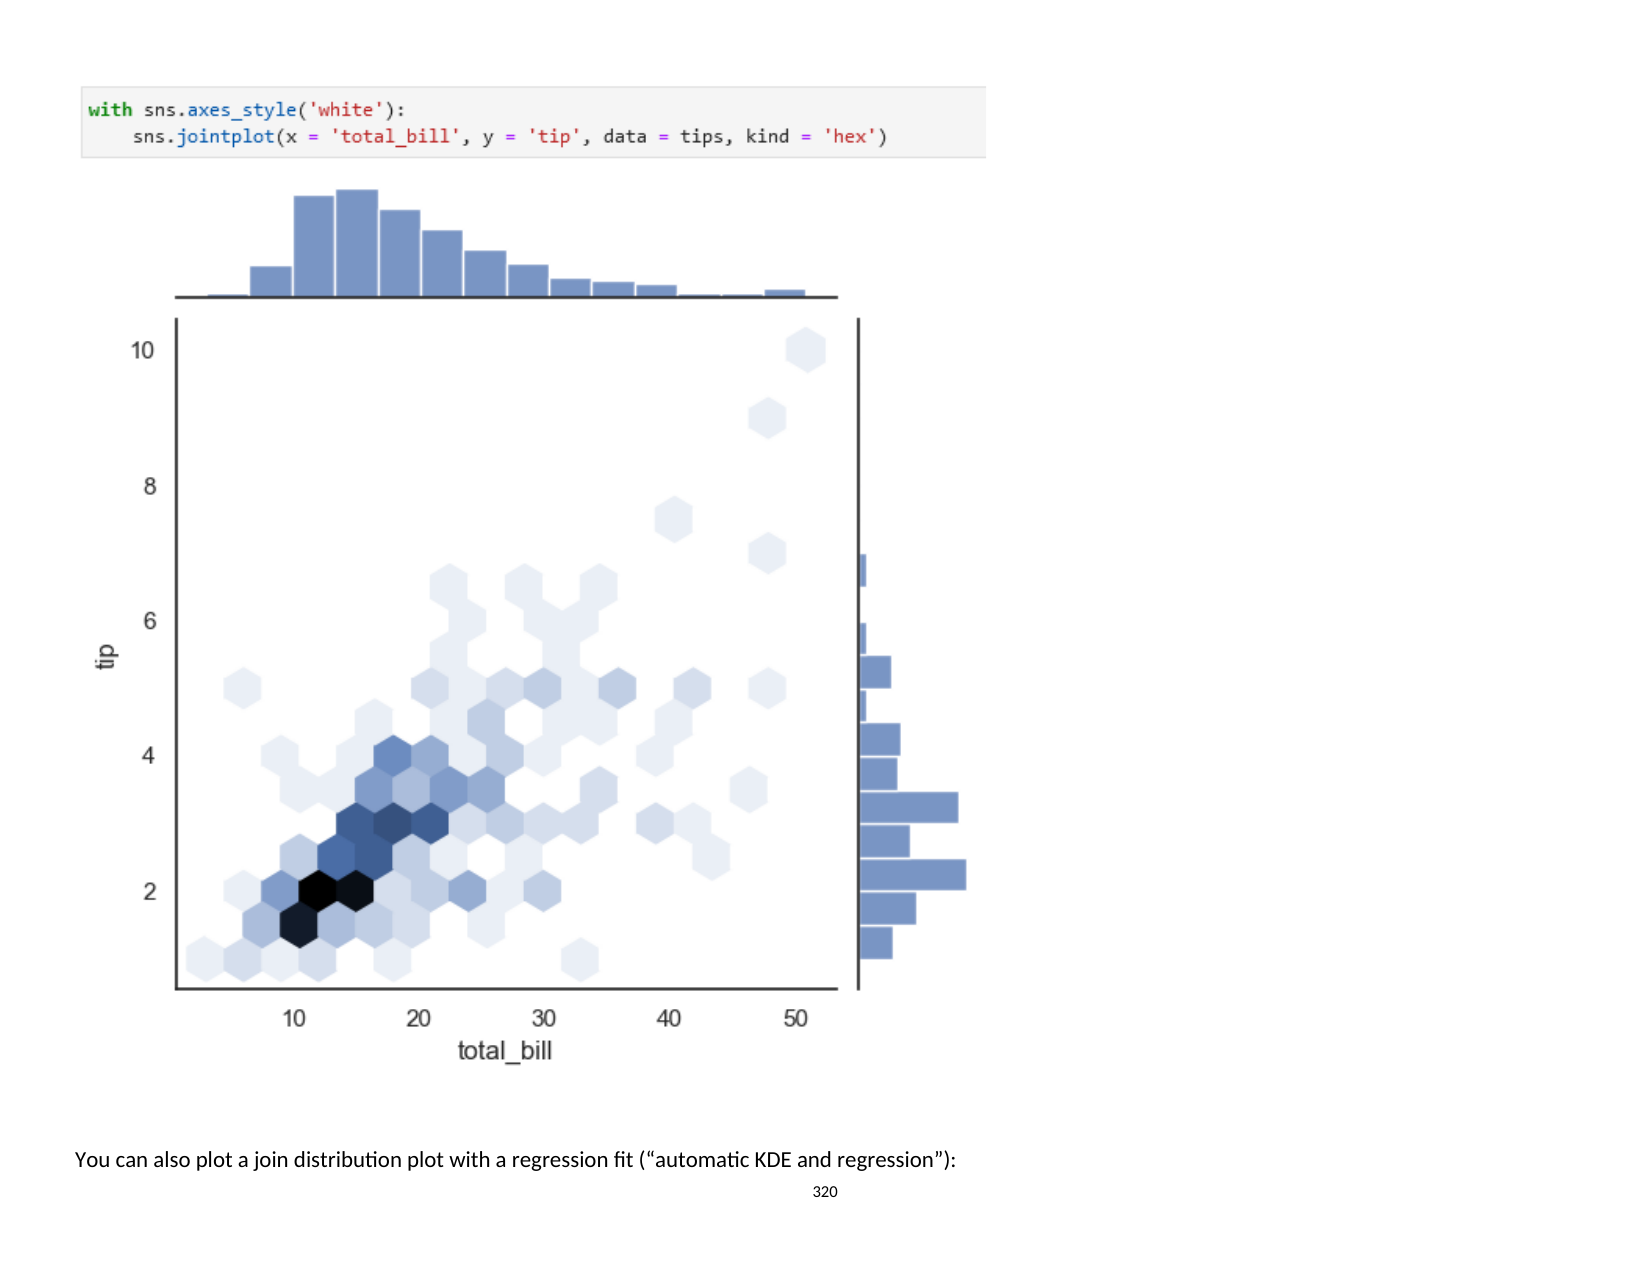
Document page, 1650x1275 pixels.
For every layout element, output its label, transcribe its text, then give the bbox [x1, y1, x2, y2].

text You can also plot a join distribution plot with a regression fit (“automatic KDE and regression”): [75, 1146, 1575, 1173]
picture [75, 75, 987, 1080]
